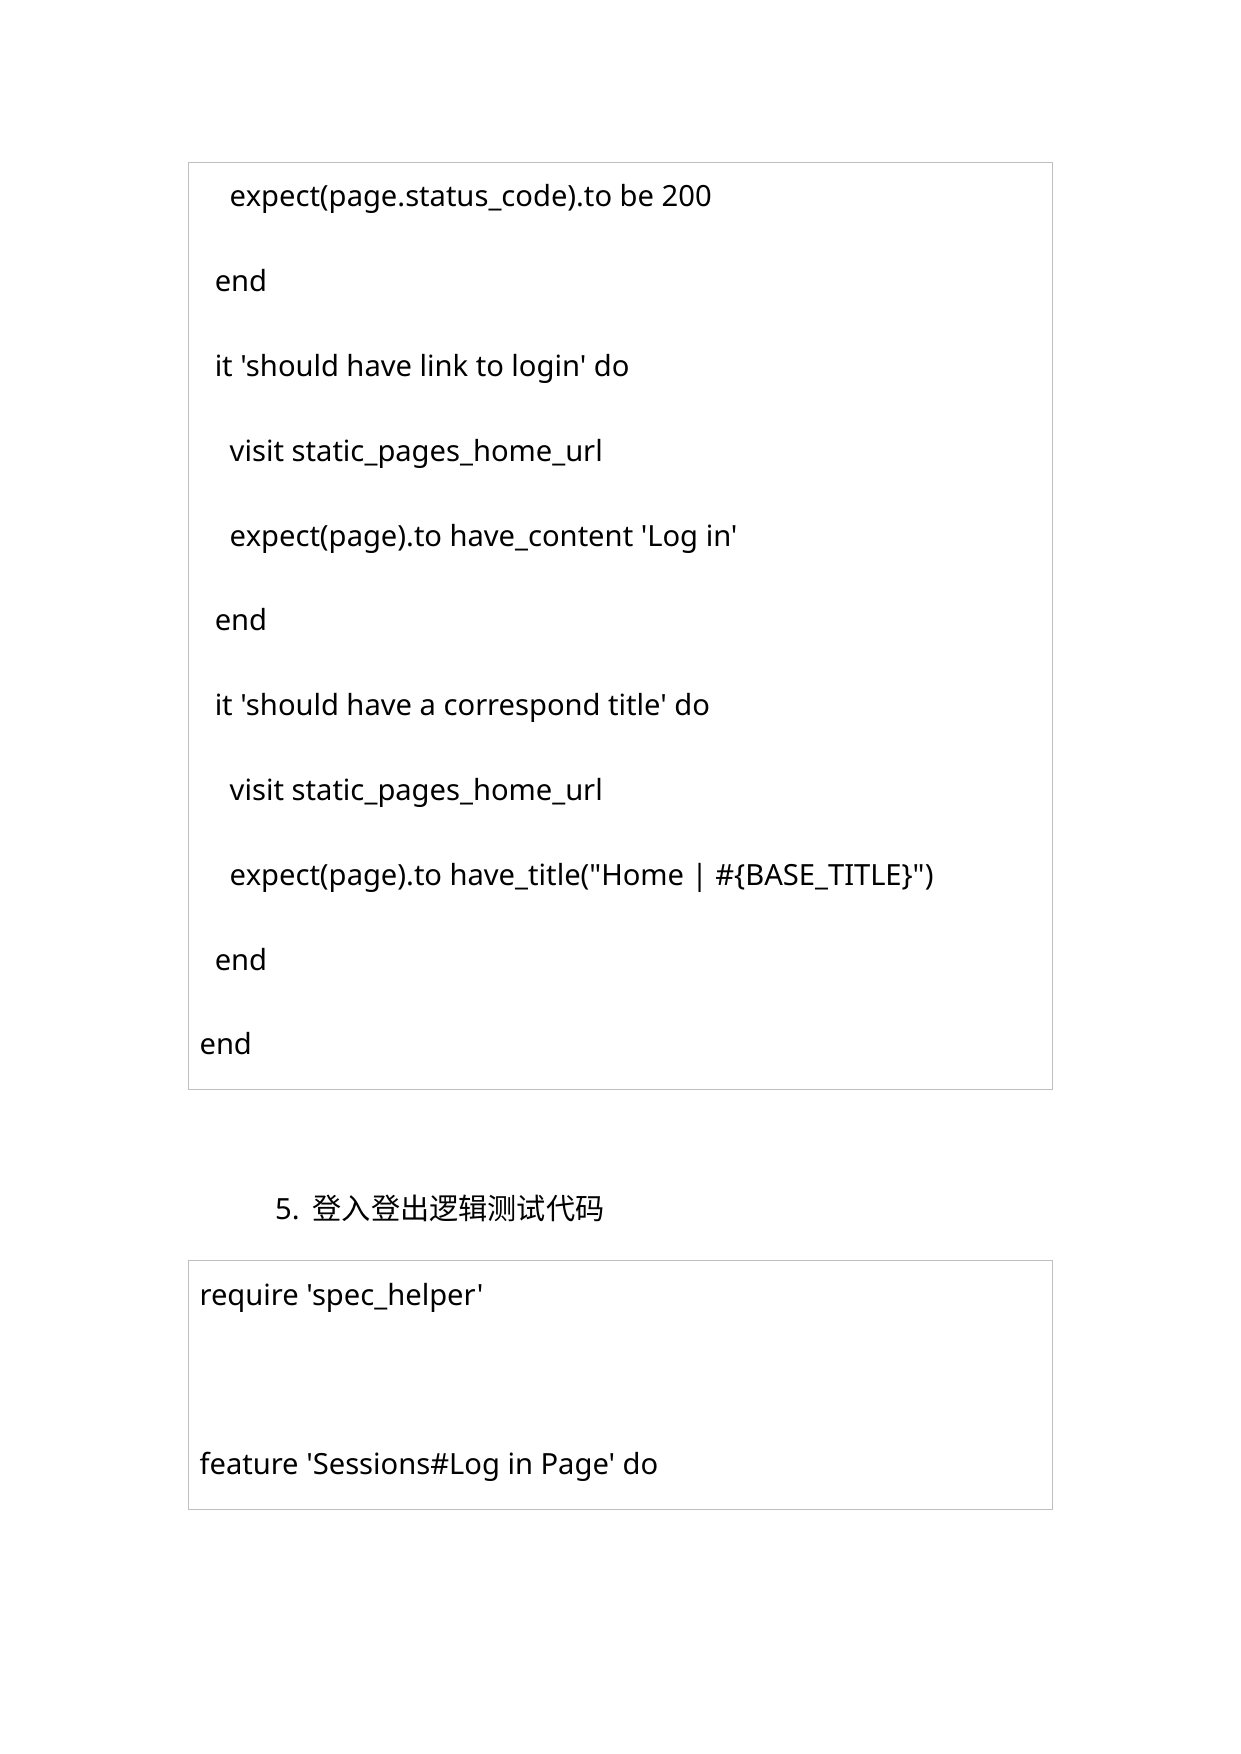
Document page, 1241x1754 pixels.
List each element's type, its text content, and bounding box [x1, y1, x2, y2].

list 登入登出逻辑测试代码 [275, 1174, 1053, 1239]
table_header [189, 1261, 1052, 1508]
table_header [189, 163, 1052, 1088]
